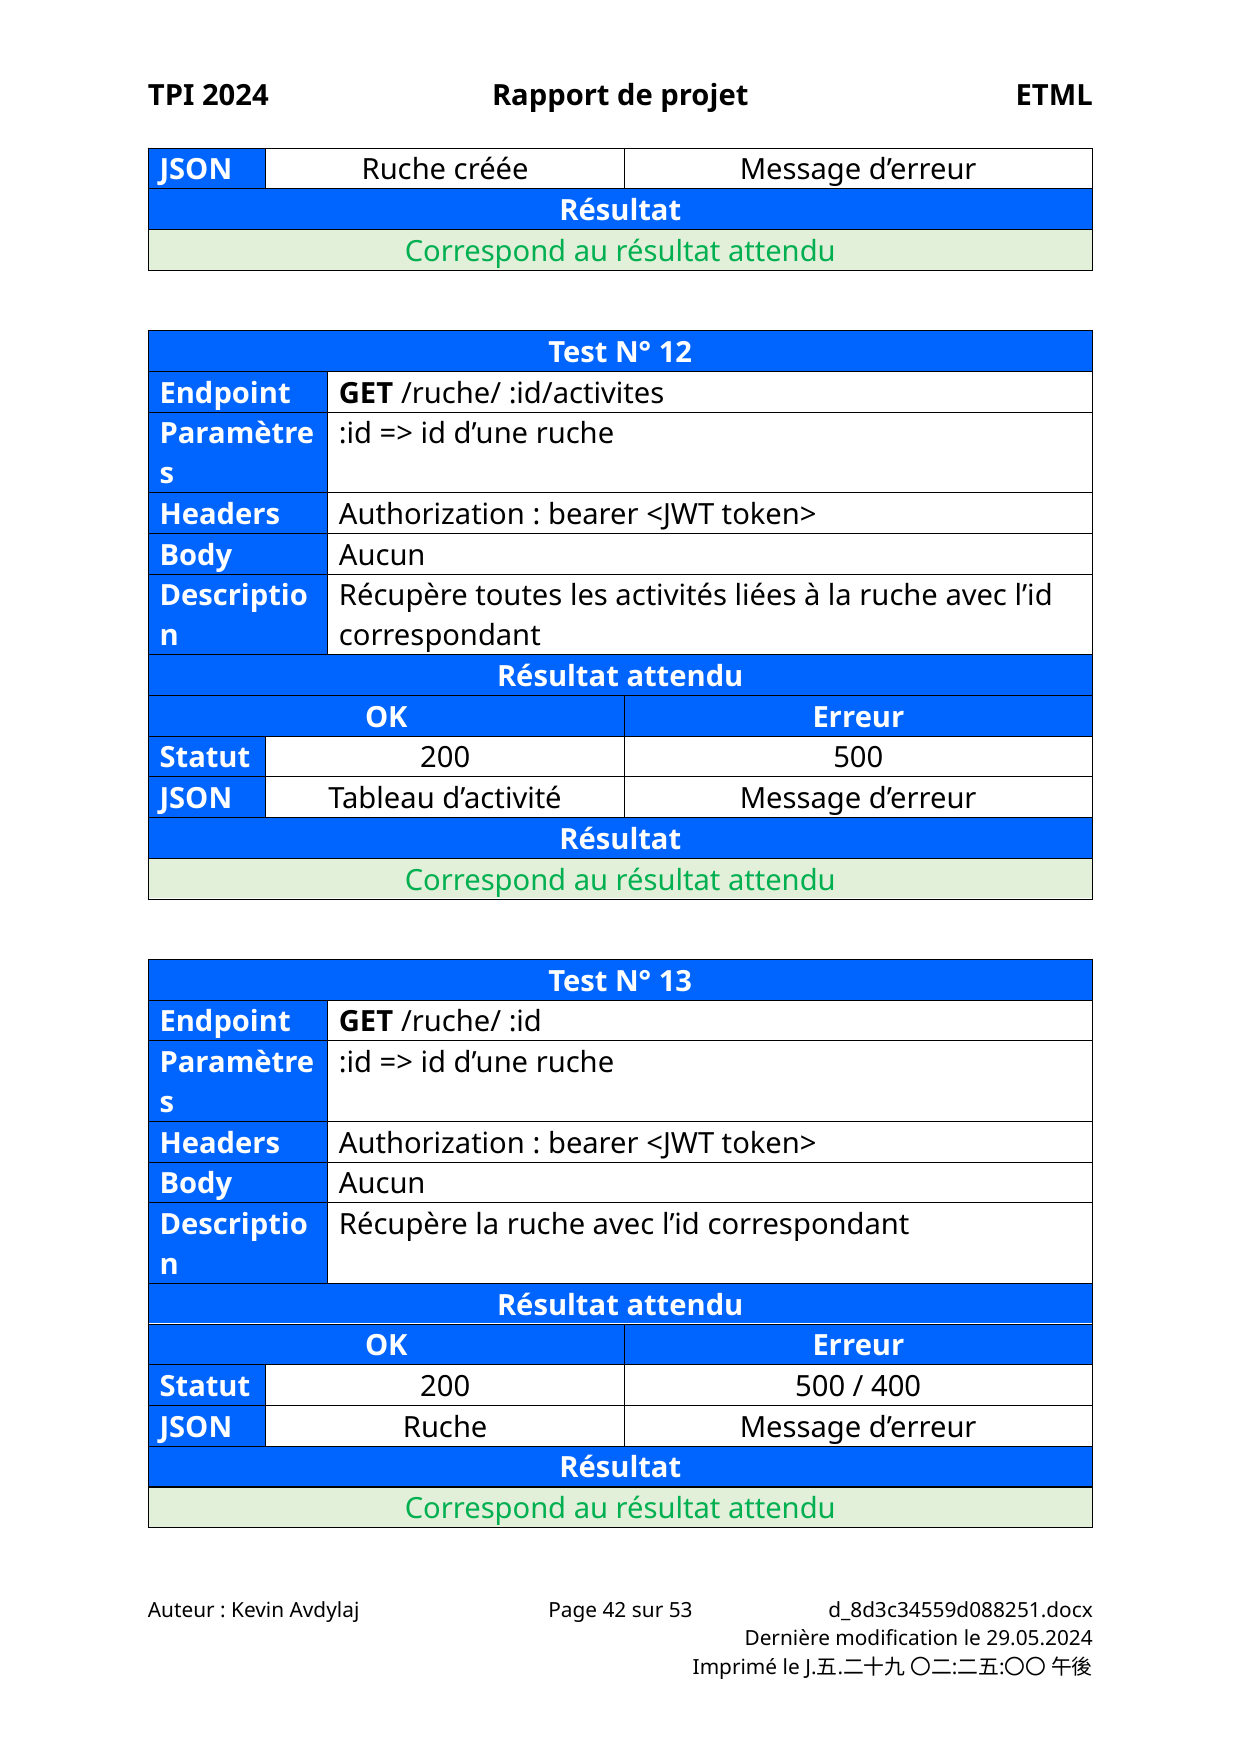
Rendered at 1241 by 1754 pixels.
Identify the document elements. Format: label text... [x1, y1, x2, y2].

table_cell 500 [625, 737, 1092, 776]
table_cell 200 [266, 737, 624, 776]
table_cell OK [149, 696, 624, 736]
table_cell GET /ruche/ :id/activites [328, 372, 1092, 412]
table_cell Description [149, 575, 327, 654]
table_cell Paramètres [149, 1041, 327, 1121]
table_cell OK [149, 1325, 624, 1364]
table_cell Headers [149, 1122, 327, 1162]
table_cell Résultat [149, 1447, 1092, 1486]
table_cell Correspond au résultat attendu [149, 1488, 1092, 1527]
table_cell Endpoint [149, 1001, 327, 1040]
table_cell GET /ruche/ :id [328, 1001, 1092, 1040]
table_cell Ruche [266, 1406, 624, 1446]
table_cell Aucun [328, 1163, 1092, 1202]
table_cell Statut [149, 737, 265, 776]
table_cell Résultat attendu [149, 1284, 1092, 1323]
table_cell Résultat [149, 189, 1092, 229]
table_cell Authorization : bearer <JWT token> [328, 1122, 1092, 1162]
table_cell Statut [149, 1365, 265, 1405]
table_cell Message d’erreur [625, 1406, 1092, 1446]
table_cell Authorization : bearer <JWT token> [328, 493, 1092, 533]
table_cell 500 / 400 [625, 1365, 1092, 1405]
table_cell Ruche créée [266, 149, 624, 188]
table_header Test N° 12 [149, 331, 1092, 371]
table_cell Erreur [625, 696, 1092, 736]
table_cell Headers [149, 493, 327, 533]
table_cell Message d’erreur [625, 149, 1092, 188]
table_cell JSON [149, 149, 265, 188]
table_cell Correspond au résultat attendu [149, 230, 1092, 270]
table_cell Endpoint [149, 372, 327, 412]
table_cell Récupère la ruche avec l’id correspondant [328, 1203, 1092, 1283]
table_cell JSON [149, 1406, 265, 1446]
table_cell Body [149, 1163, 327, 1202]
table_cell Résultat [149, 818, 1092, 858]
table_cell :id => id d’une ruche [328, 1041, 1092, 1121]
table_cell Aucun [328, 534, 1092, 574]
table_cell 200 [266, 1365, 624, 1405]
table_cell Erreur [625, 1325, 1092, 1364]
table_cell Message d’erreur [625, 777, 1092, 817]
table_cell Résultat attendu [149, 655, 1092, 695]
table_cell Description [149, 1203, 327, 1283]
table_cell JSON [149, 777, 265, 817]
table_cell Body [149, 534, 327, 574]
table_cell Récupère toutes les activités liées à la ruche avec l’id correspondant [328, 575, 1092, 654]
table_cell Correspond au résultat attendu [149, 859, 1092, 898]
table_cell Tableau d’activité [266, 777, 624, 817]
table_cell Paramètres [149, 413, 327, 492]
table_header Test N° 13 [149, 960, 1092, 1000]
table_cell :id => id d’une ruche [328, 413, 1092, 492]
